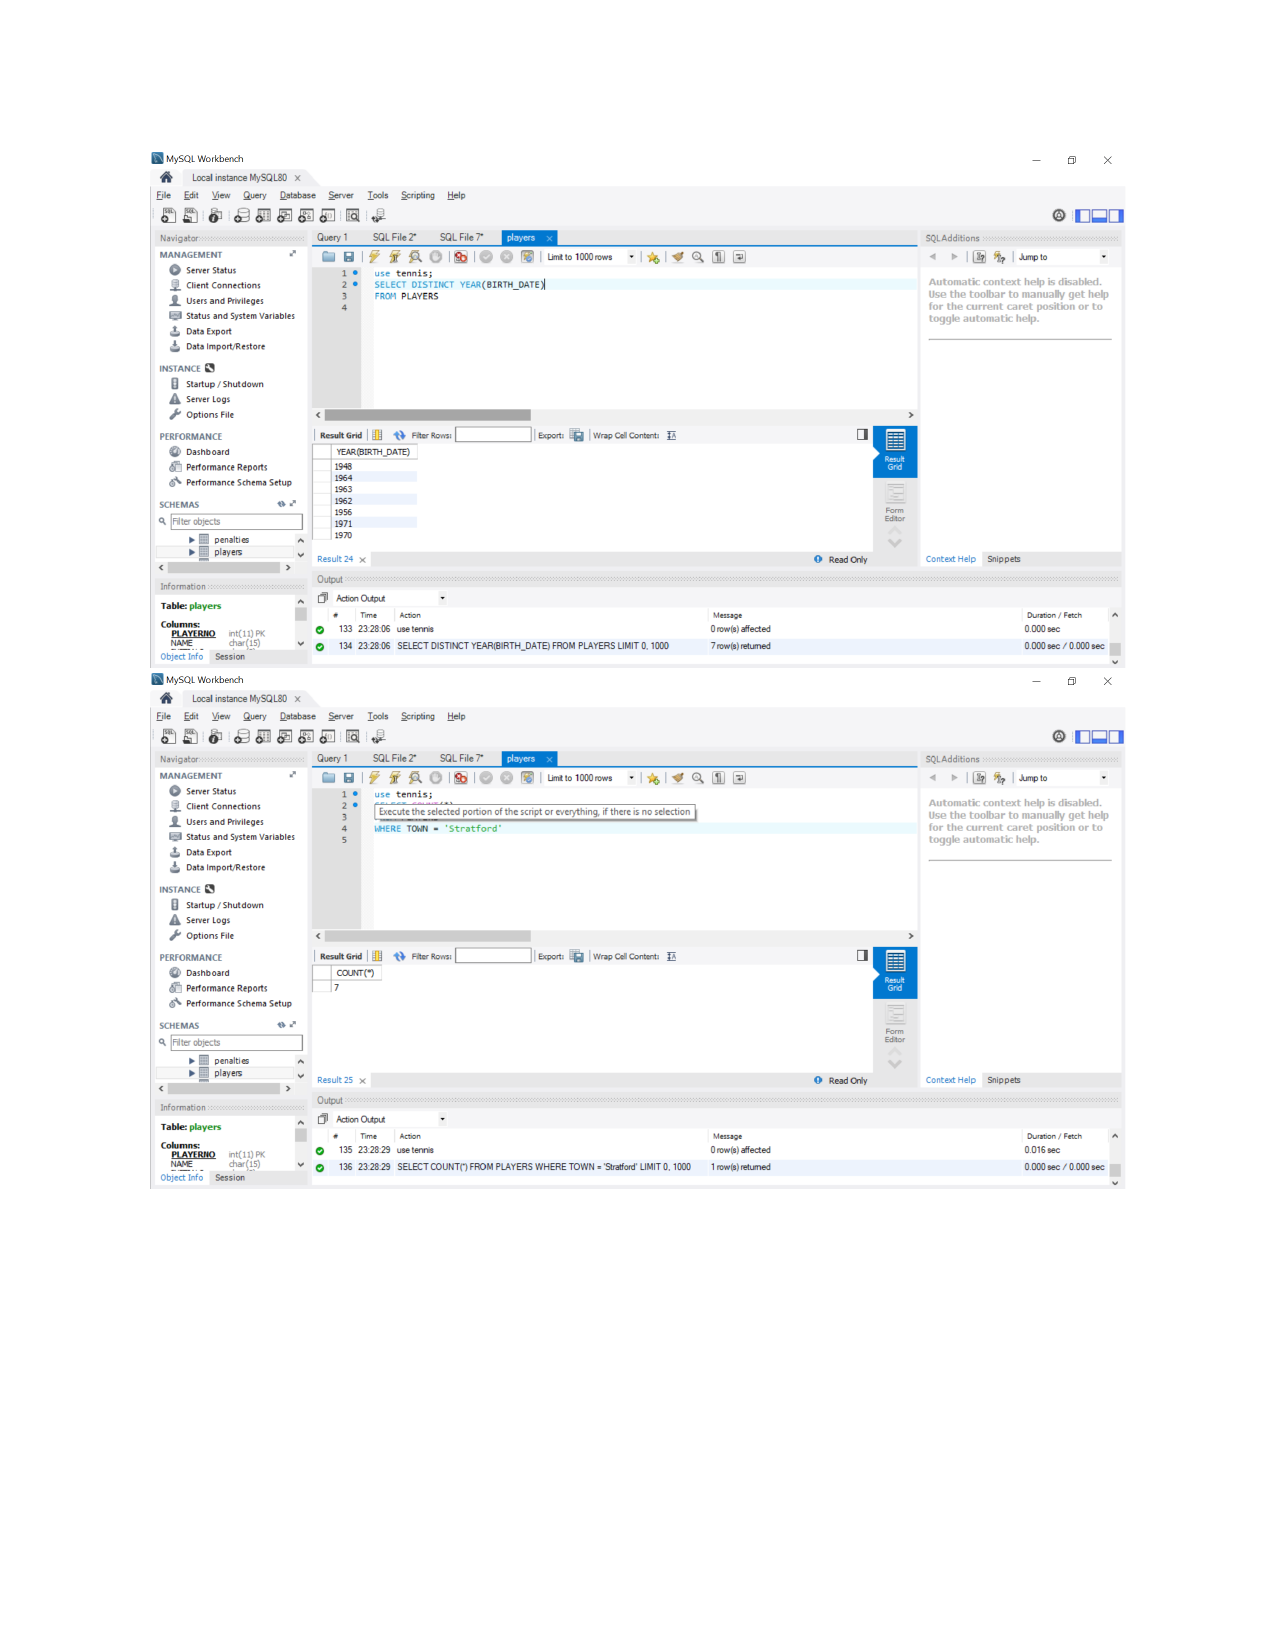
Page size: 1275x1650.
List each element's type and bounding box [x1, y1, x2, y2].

picture [150, 150, 1125, 668]
picture [150, 670, 1125, 1189]
